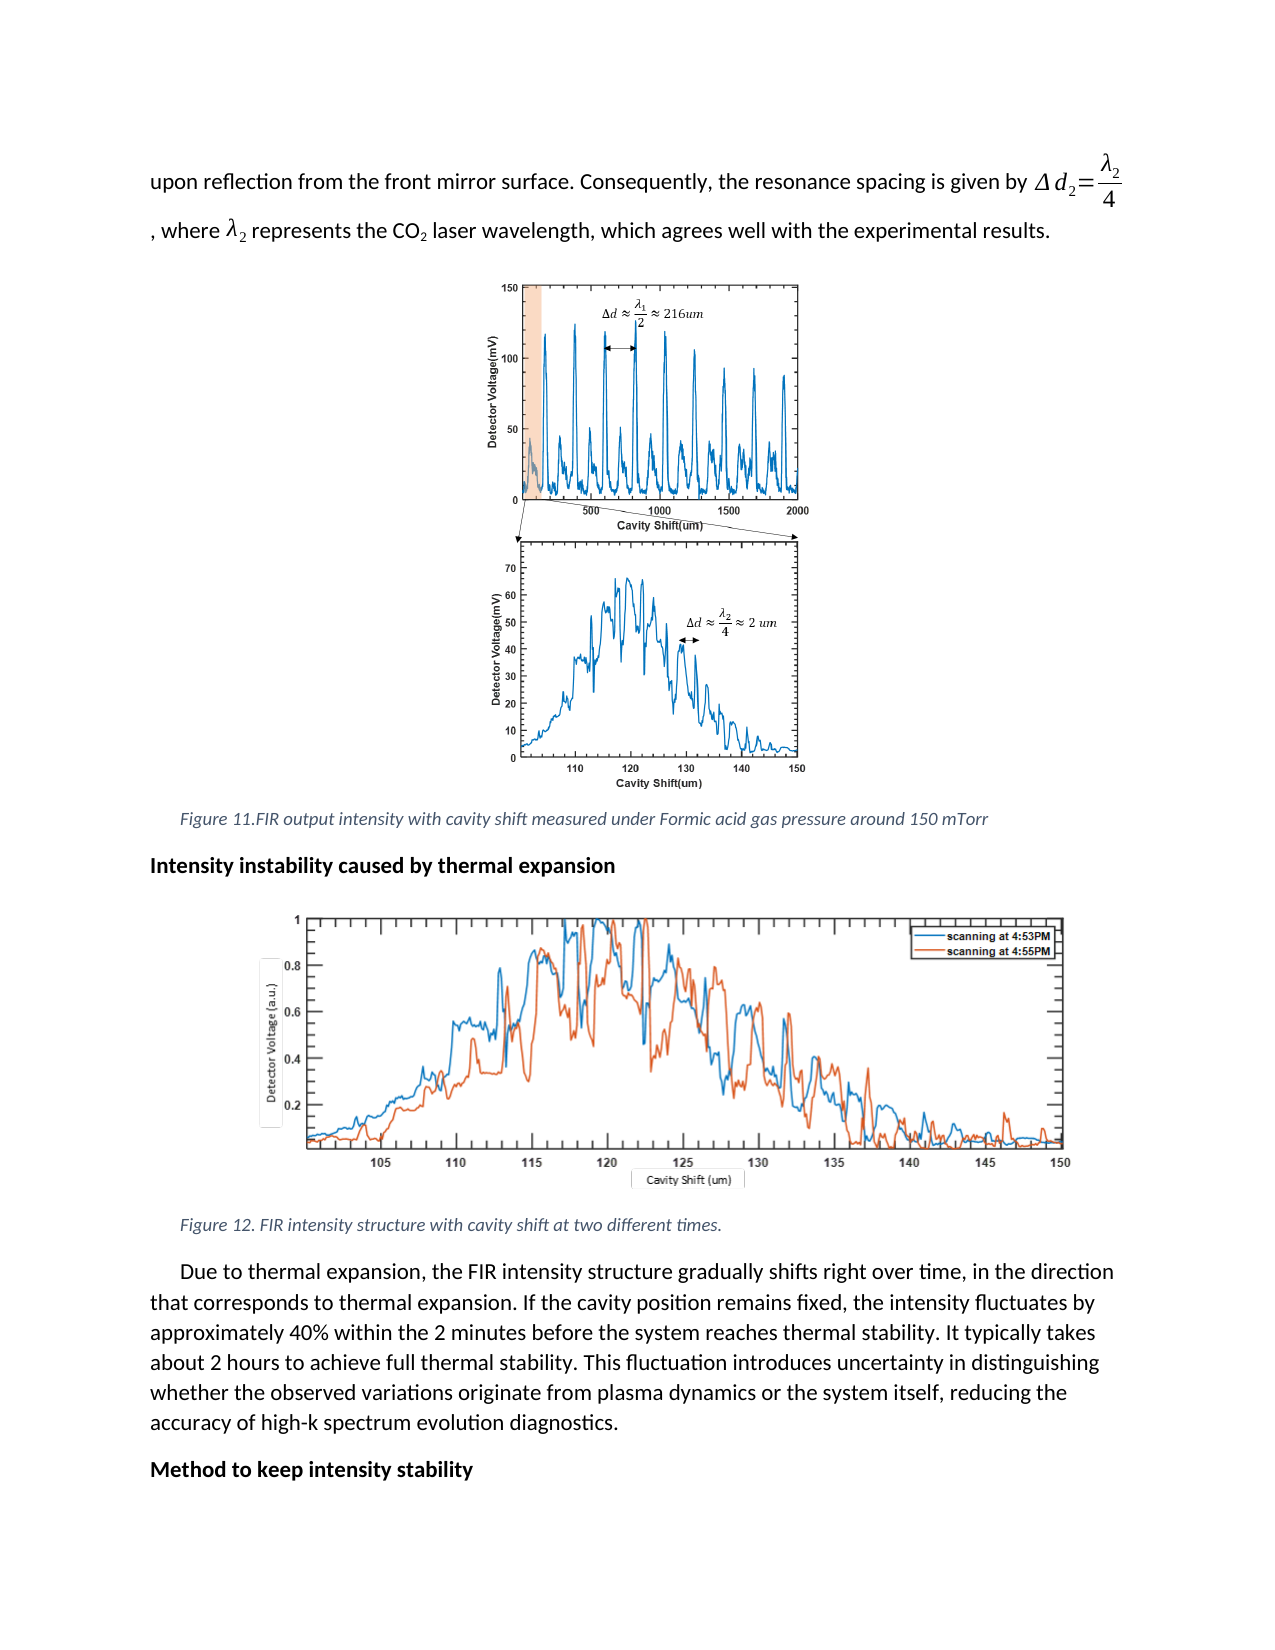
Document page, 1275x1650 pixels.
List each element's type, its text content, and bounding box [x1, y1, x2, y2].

text Method to keep intensity stability [150, 1455, 1125, 1483]
text Intensity instability caused by thermal expansion [150, 851, 1125, 879]
text Due to thermal expansion, the FIR intensity structure gradually shifts right over time, in the direction that corresponds to thermal expansion. If the cavity position remains fixed, the intensity fluctuates by approximately 40% within the 2 minutes before the system reaches thermal stability. It typically takes about 2 hours to achieve full thermal stability. This fluctuation introduces uncertainty in distinguishing whether the observed variations originate from plasma dynamics or the system itself, reducing the accuracy of high-k spectrum evolution diagnostics. [150, 1257, 1125, 1436]
picture [180, 897, 1155, 1195]
picture [474, 265, 831, 789]
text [150, 150, 1125, 246]
